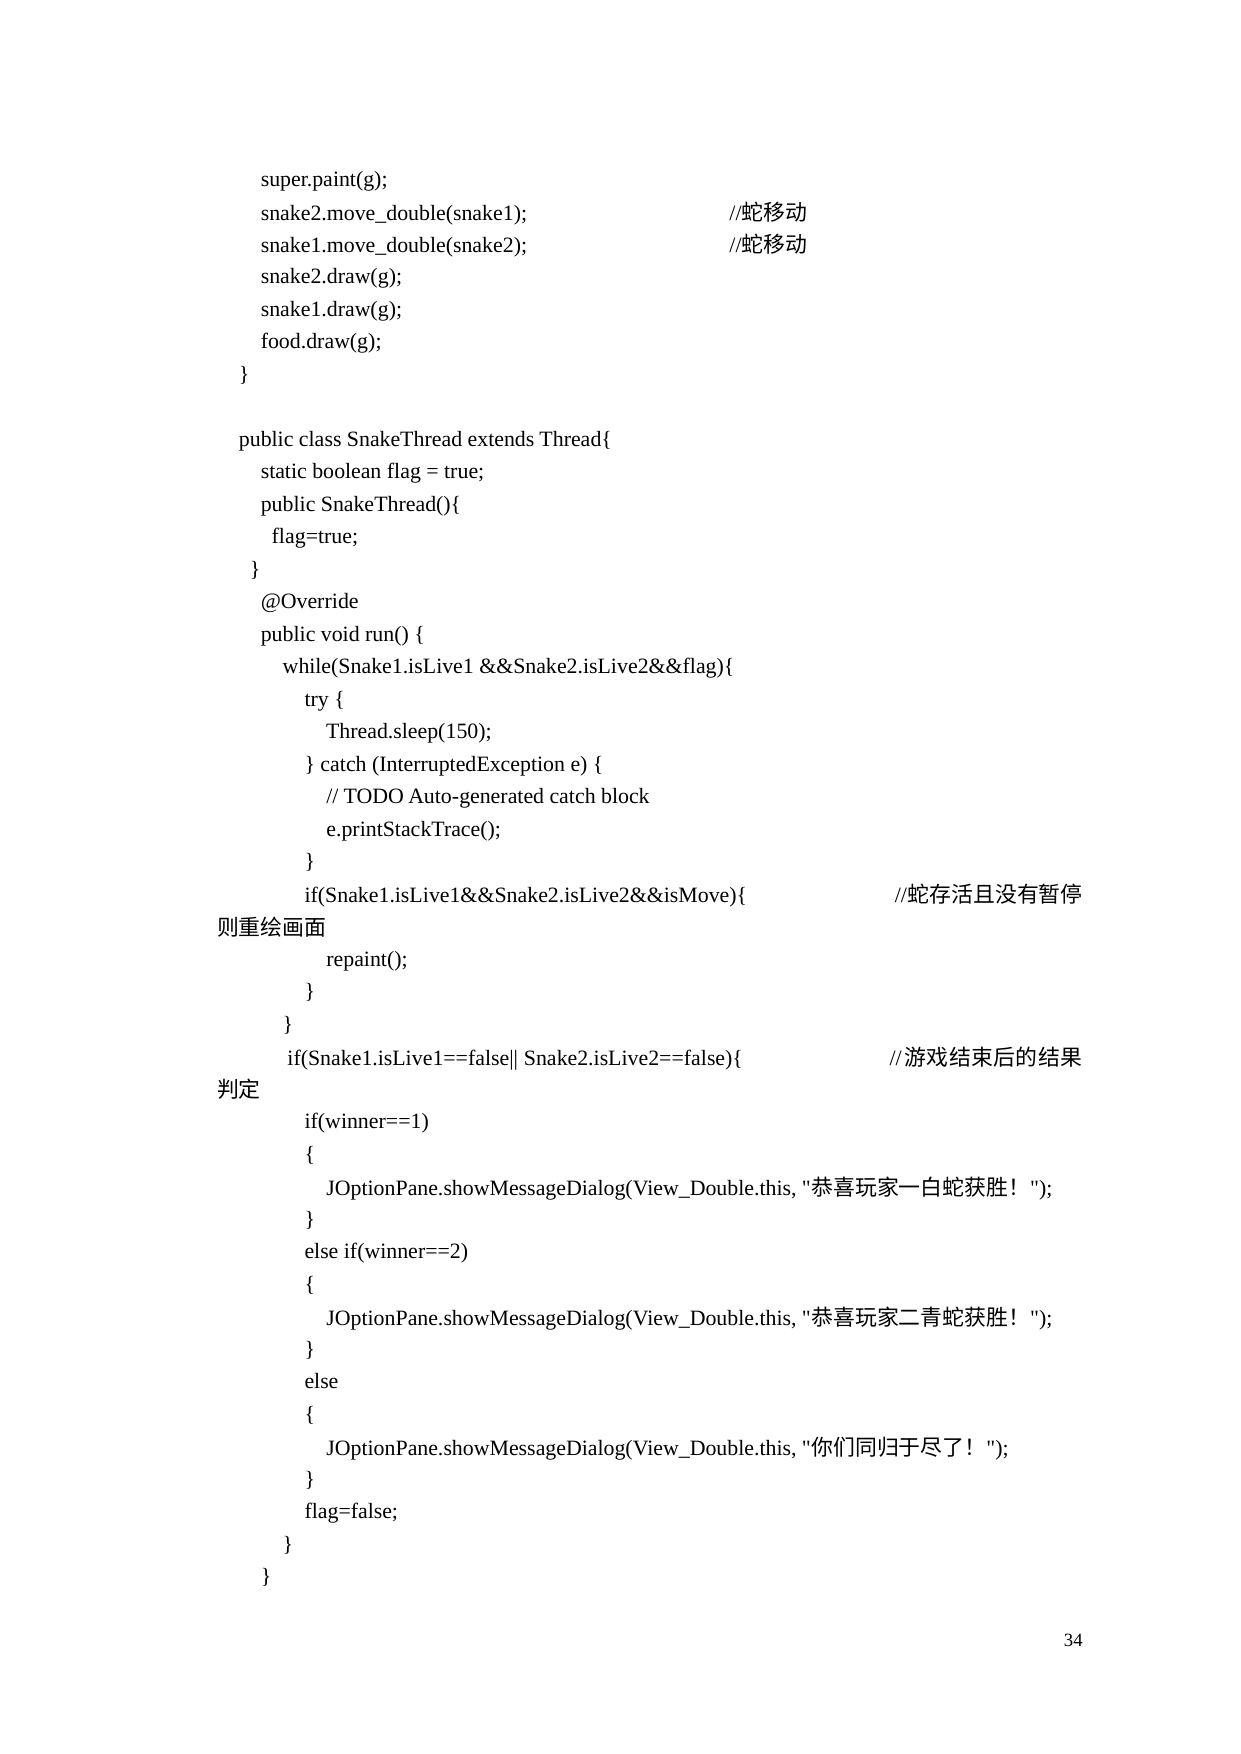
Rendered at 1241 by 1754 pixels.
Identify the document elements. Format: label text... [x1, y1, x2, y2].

text repaint(); [217, 942, 1082, 974]
text } [217, 974, 1082, 1007]
text } catch (InterruptedException e) { [217, 747, 1082, 779]
text @Override [217, 584, 1082, 617]
text public class SnakeThread extends Thread{ [217, 422, 1082, 454]
text while(Snake1.isLive1 &&Snake2.isLive2&&flag){ [217, 649, 1082, 682]
text food.draw(g); [217, 324, 1082, 357]
text } [217, 1527, 1082, 1559]
text } [217, 1462, 1082, 1494]
text super.paint(g); [217, 162, 1082, 194]
text flag=false; [217, 1494, 1082, 1527]
text } [217, 1202, 1082, 1234]
text flag=true; [217, 519, 1082, 552]
text snake1.draw(g); [217, 292, 1082, 324]
text snake1.move_double(snake2); //蛇移动 [217, 227, 1082, 259]
text else if(winner==2) [217, 1234, 1082, 1267]
text } [217, 357, 1082, 389]
text { [217, 1397, 1082, 1429]
text Thread.sleep(150); [217, 714, 1082, 747]
text { [217, 1267, 1082, 1299]
text public SnakeThread(){ [217, 487, 1082, 519]
text JOptionPane.showMessageDialog(View_Double.this, "恭喜玩家二青蛇获胜！"); [217, 1299, 1082, 1332]
text JOptionPane.showMessageDialog(View_Double.this, "你们同归于尽了！"); [217, 1429, 1082, 1462]
text snake2.draw(g); [217, 259, 1082, 292]
text e.printStackTrace(); [217, 812, 1082, 844]
text if(winner==1) [217, 1104, 1082, 1137]
text static boolean flag = true; [217, 454, 1082, 487]
text if(Snake1.isLive1&&Snake2.isLive2&&isMove){ //蛇存活且没有暂停则重绘画面 [217, 877, 1082, 942]
text else [217, 1364, 1082, 1397]
text } [217, 1332, 1082, 1364]
text snake2.move_double(snake1); //蛇移动 [217, 194, 1082, 227]
text } [217, 1007, 1082, 1039]
text JOptionPane.showMessageDialog(View_Double.this, "恭喜玩家一白蛇获胜！"); [217, 1169, 1082, 1202]
text // TODO Auto-generated catch block [217, 779, 1082, 812]
text } [217, 844, 1082, 877]
text if(Snake1.isLive1==false|| Snake2.isLive2==false){ //游戏结束后的结果判定 [217, 1039, 1082, 1104]
text } [217, 552, 1082, 584]
text } [217, 1559, 1082, 1592]
text { [217, 1137, 1082, 1169]
text try { [217, 682, 1082, 714]
text public void run() { [217, 617, 1082, 649]
